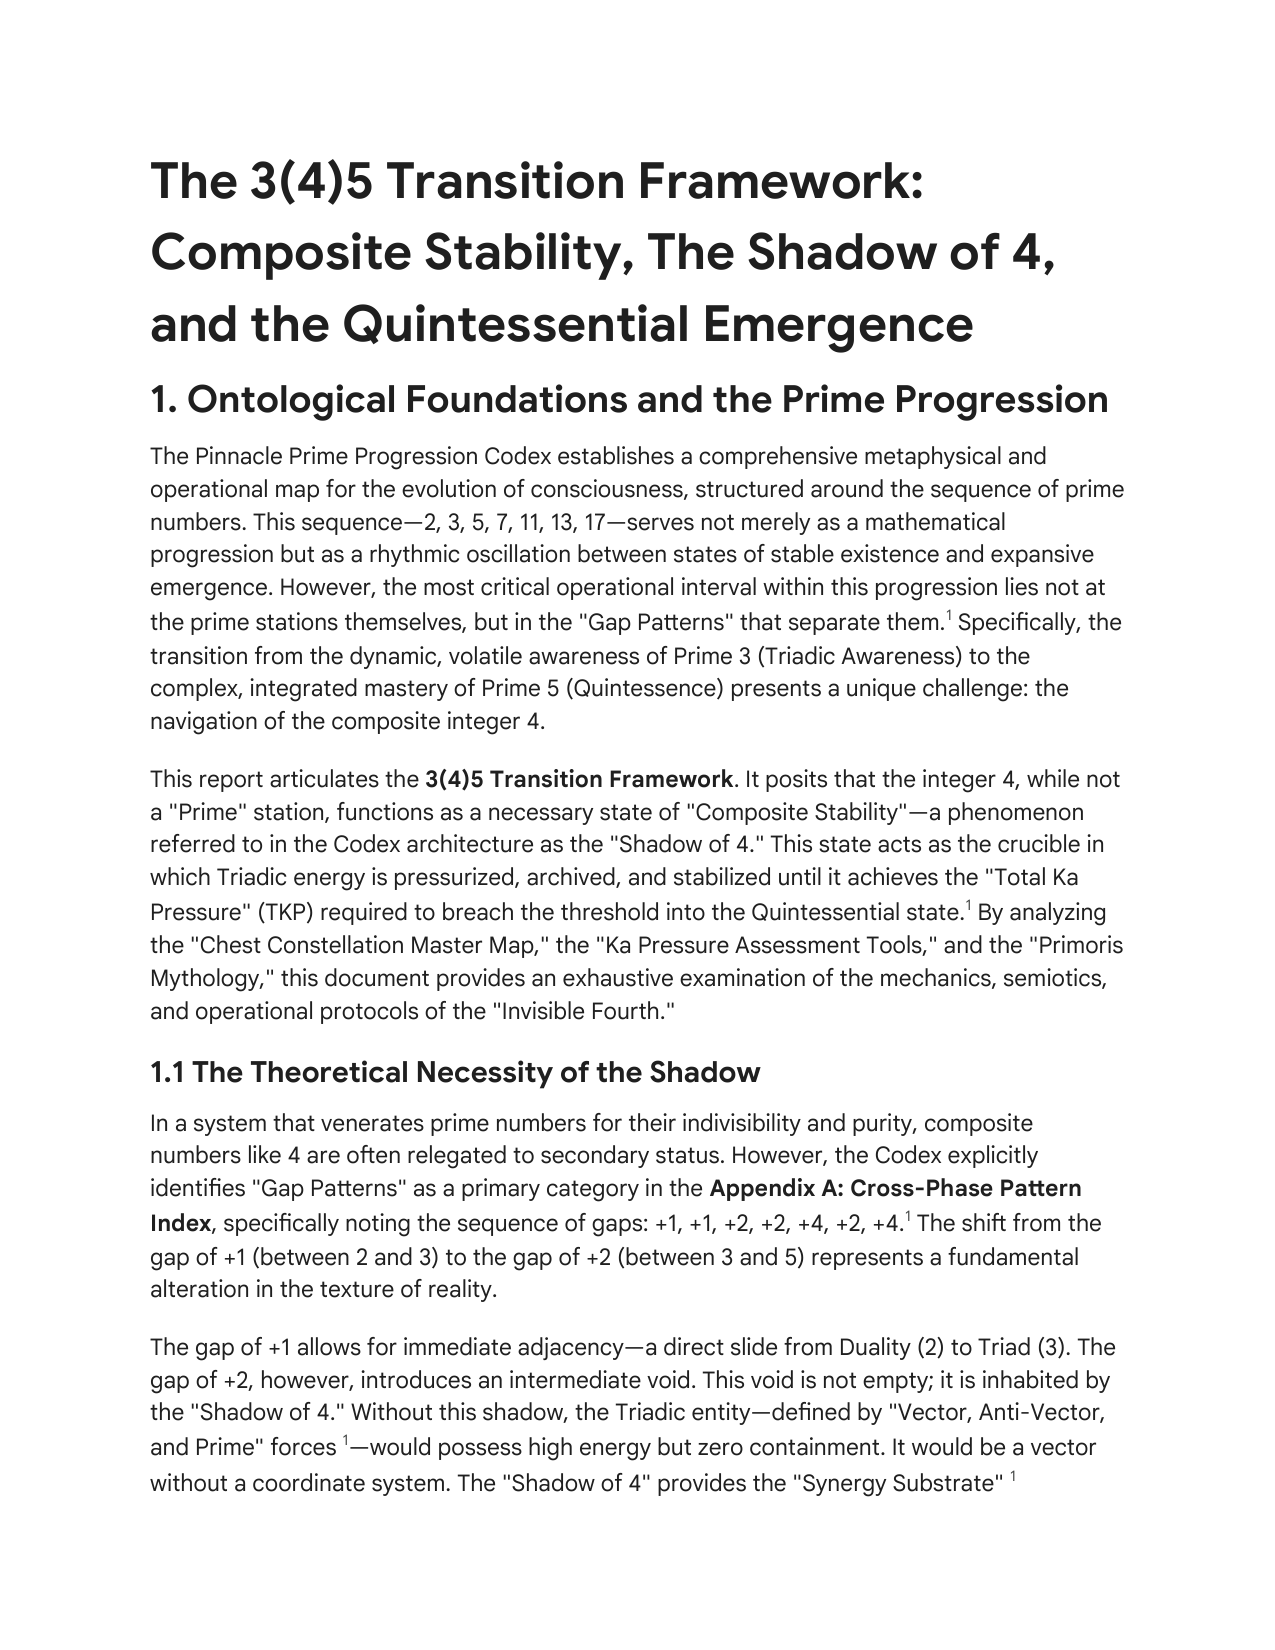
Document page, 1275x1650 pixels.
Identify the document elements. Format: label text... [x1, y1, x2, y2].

subtitle 1. Ontological Foundations and the Prime Progression [150, 377, 1125, 423]
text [150, 1333, 1125, 1499]
subtitle The 3(4)5 Transition Framework: Composite Stability, The Shadow of 4, and the Quintessential Emergence [150, 150, 1125, 355]
text In a system that venerates prime numbers for their indivisibility and purity, composite numbers like 4 are often relegated to secondary status. However, the Codex explicitly identifies "Gap Patterns" as a primary category in the Appendix A: Cross-Phase Pattern Index, specifically noting the sequence of gaps: +1, +1, +2, +2, +4, +2, +4.1 The shift from the gap of +1 (between 2 and 3) to the gap of +2 (between 3 and 5) represents a fundamental alteration in the texture of reality. [150, 1109, 1125, 1304]
subtitle 1.1 The Theoretical Necessity of the Shadow [150, 1055, 1125, 1091]
text The Pinnacle Prime Progression Codex establishes a comprehensive metaphysical and operational map for the evolution of consciousness, structured around the sequence of prime numbers. This sequence—2, 3, 5, 7, 11, 13, 17—serves not merely as a mathematical progression but as a rhythmic oscillation between states of stable existence and expansive emergence. However, the most critical operational interval within this progression lies not at the prime stations themselves, but in the "Gap Patterns" that separate them.1 Specifically, the transition from the dynamic, volatile awareness of Prime 3 (Triadic Awareness) to the complex, integrated mastery of Prime 5 (Quintessence) presents a unique challenge: the navigation of the composite integer 4. [150, 443, 1125, 736]
text This report articulates the 3(4)5 Transition Framework. It posits that the integer 4, while not a "Prime" station, functions as a necessary state of "Composite Stability"—a phenomenon referred to in the Codex architecture as the "Shadow of 4." This state acts as the crucible in which Triadic energy is pressurized, archived, and stabilized until it achieves the "Total Ka Pressure" (TKP) required to breach the threshold into the Quintessential state.1 By analyzing the "Chest Constellation Master Map," the "Ka Pressure Assessment Tools," and the "Primoris Mythology," this document provides an exhaustive examination of the mechanics, semiotics, and operational protocols of the "Invisible Fourth." [150, 765, 1125, 1026]
